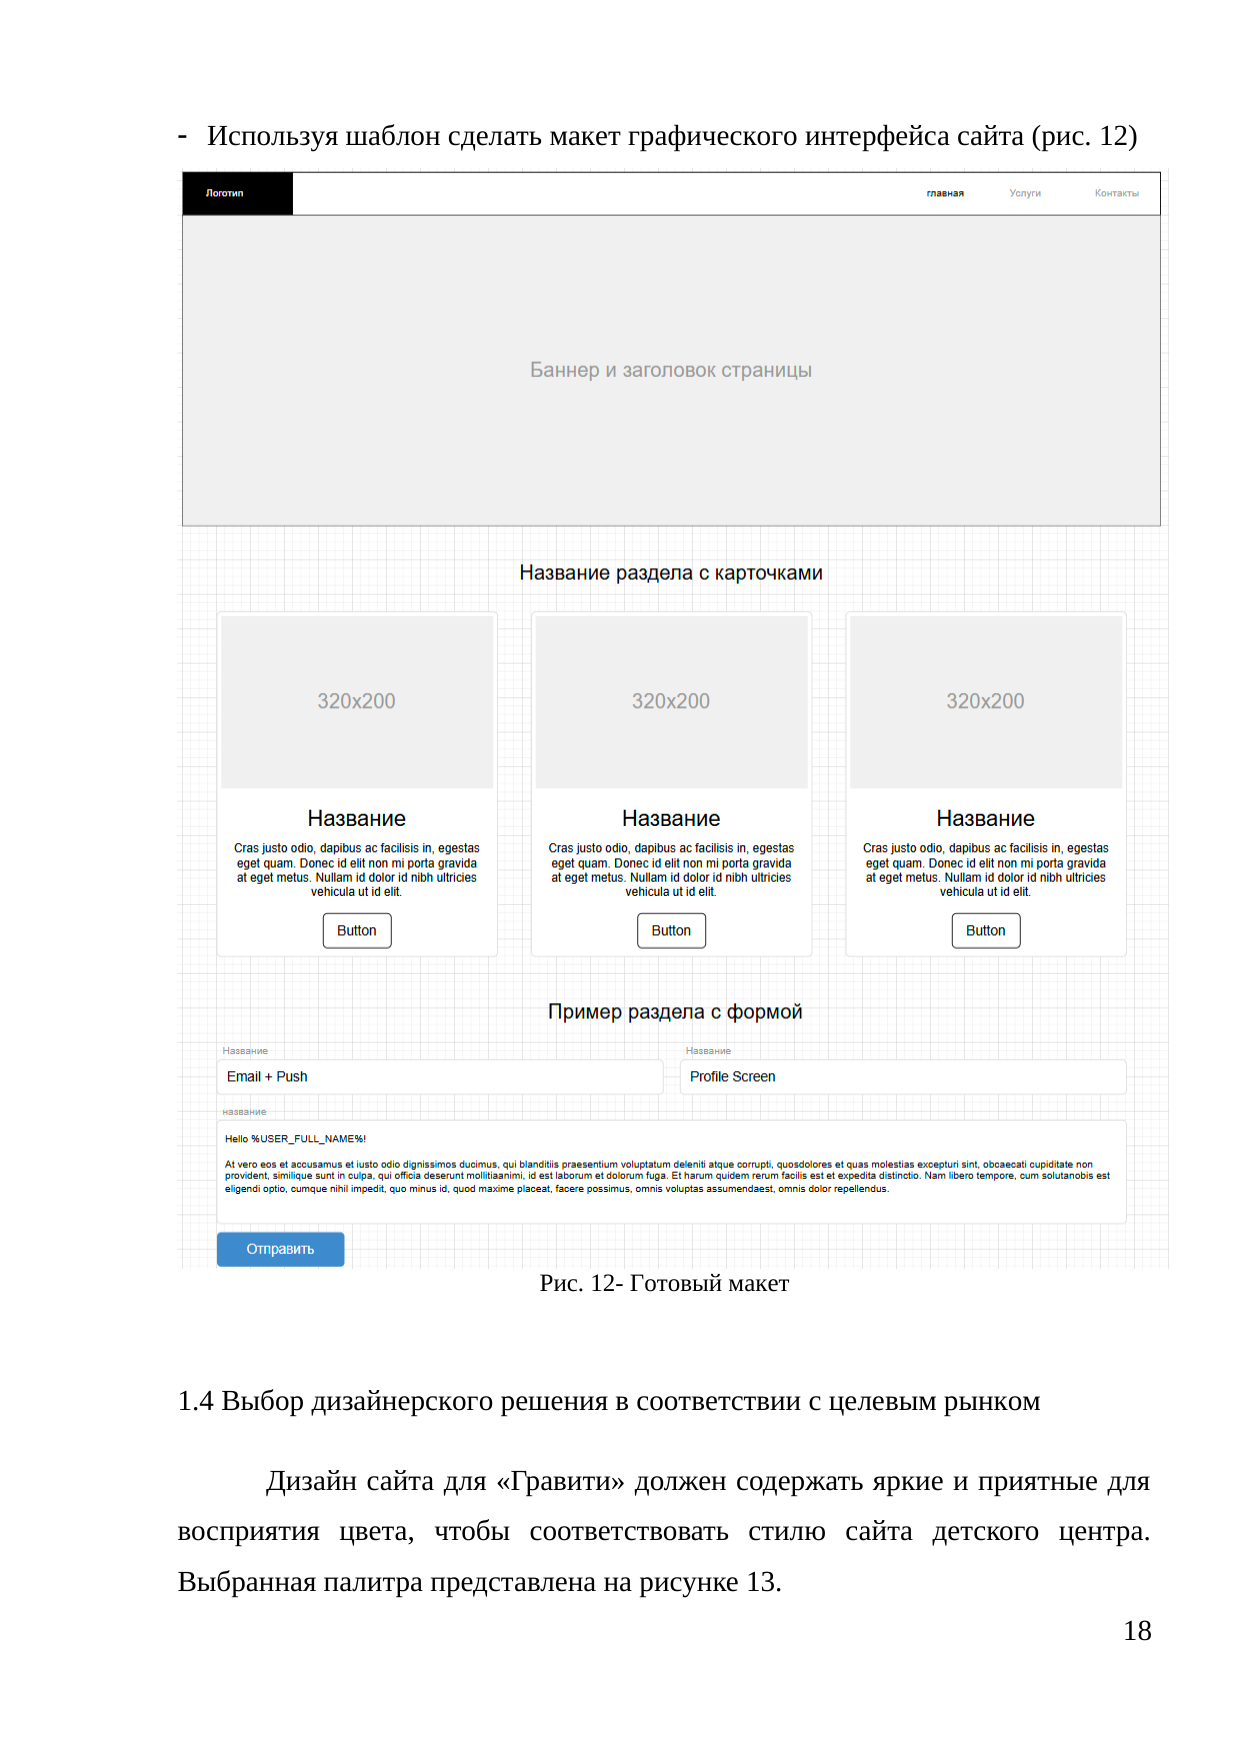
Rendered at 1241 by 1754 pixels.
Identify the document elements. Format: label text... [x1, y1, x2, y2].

subtitle 1.4 Выбор дизайнерского решения в соответствии с целевым рынком [177, 1383, 1152, 1417]
text Рис. 12- Готовый макет [177, 1269, 1152, 1297]
picture [177, 168, 1170, 1269]
text Дизайн сайта для «Гравити» должен содержать яркие и приятные для восприятия цвета, чтобы соответствовать стилю сайта детского центра. Выбранная палитра представлена на рисунке 13. [177, 1463, 1152, 1597]
text Используя шаблон сделать макет графического интерфейса сайта (рис. 12) [177, 118, 1152, 152]
